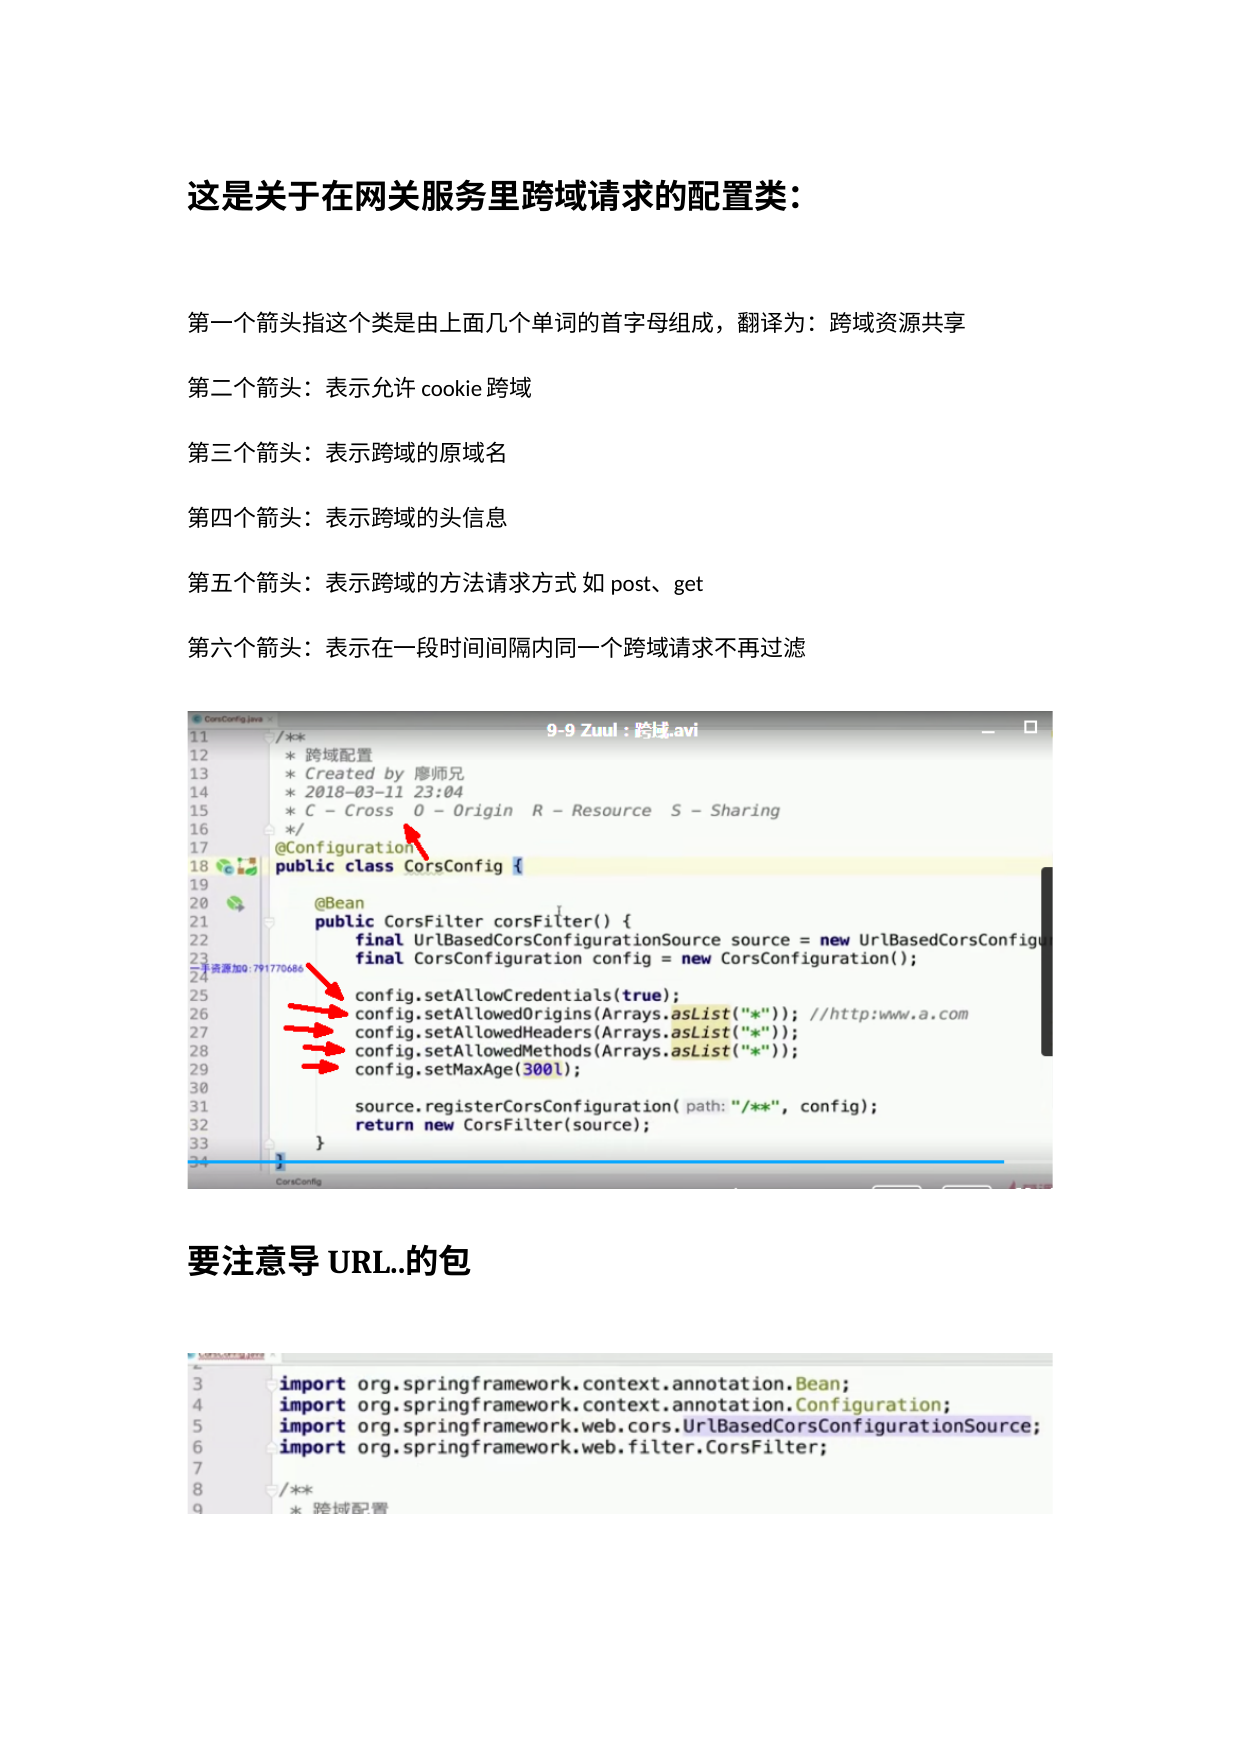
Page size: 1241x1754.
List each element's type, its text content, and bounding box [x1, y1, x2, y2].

text 第一个箭头指这个类是由上面几个单词的首字母组成，翻译为：跨域资源共享 [187, 289, 1053, 354]
text 第二个箭头：表示允许cookie跨域 [187, 354, 1053, 419]
picture [187, 1353, 1053, 1514]
subtitle 要注意导URL..的包 [187, 1226, 1053, 1291]
text 第三个箭头：表示跨域的原域名 [187, 419, 1053, 484]
text 第四个箭头：表示跨域的头信息 [187, 484, 1053, 549]
picture [187, 711, 1053, 1189]
subtitle 这是关于在网关服务里跨域请求的配置类： [187, 162, 1053, 227]
text 第五个箭头：表示跨域的方法请求方式 如 post、get [187, 549, 1053, 614]
text 第六个箭头：表示在一段时间间隔内同一个跨域请求不再过滤 [187, 614, 1053, 679]
